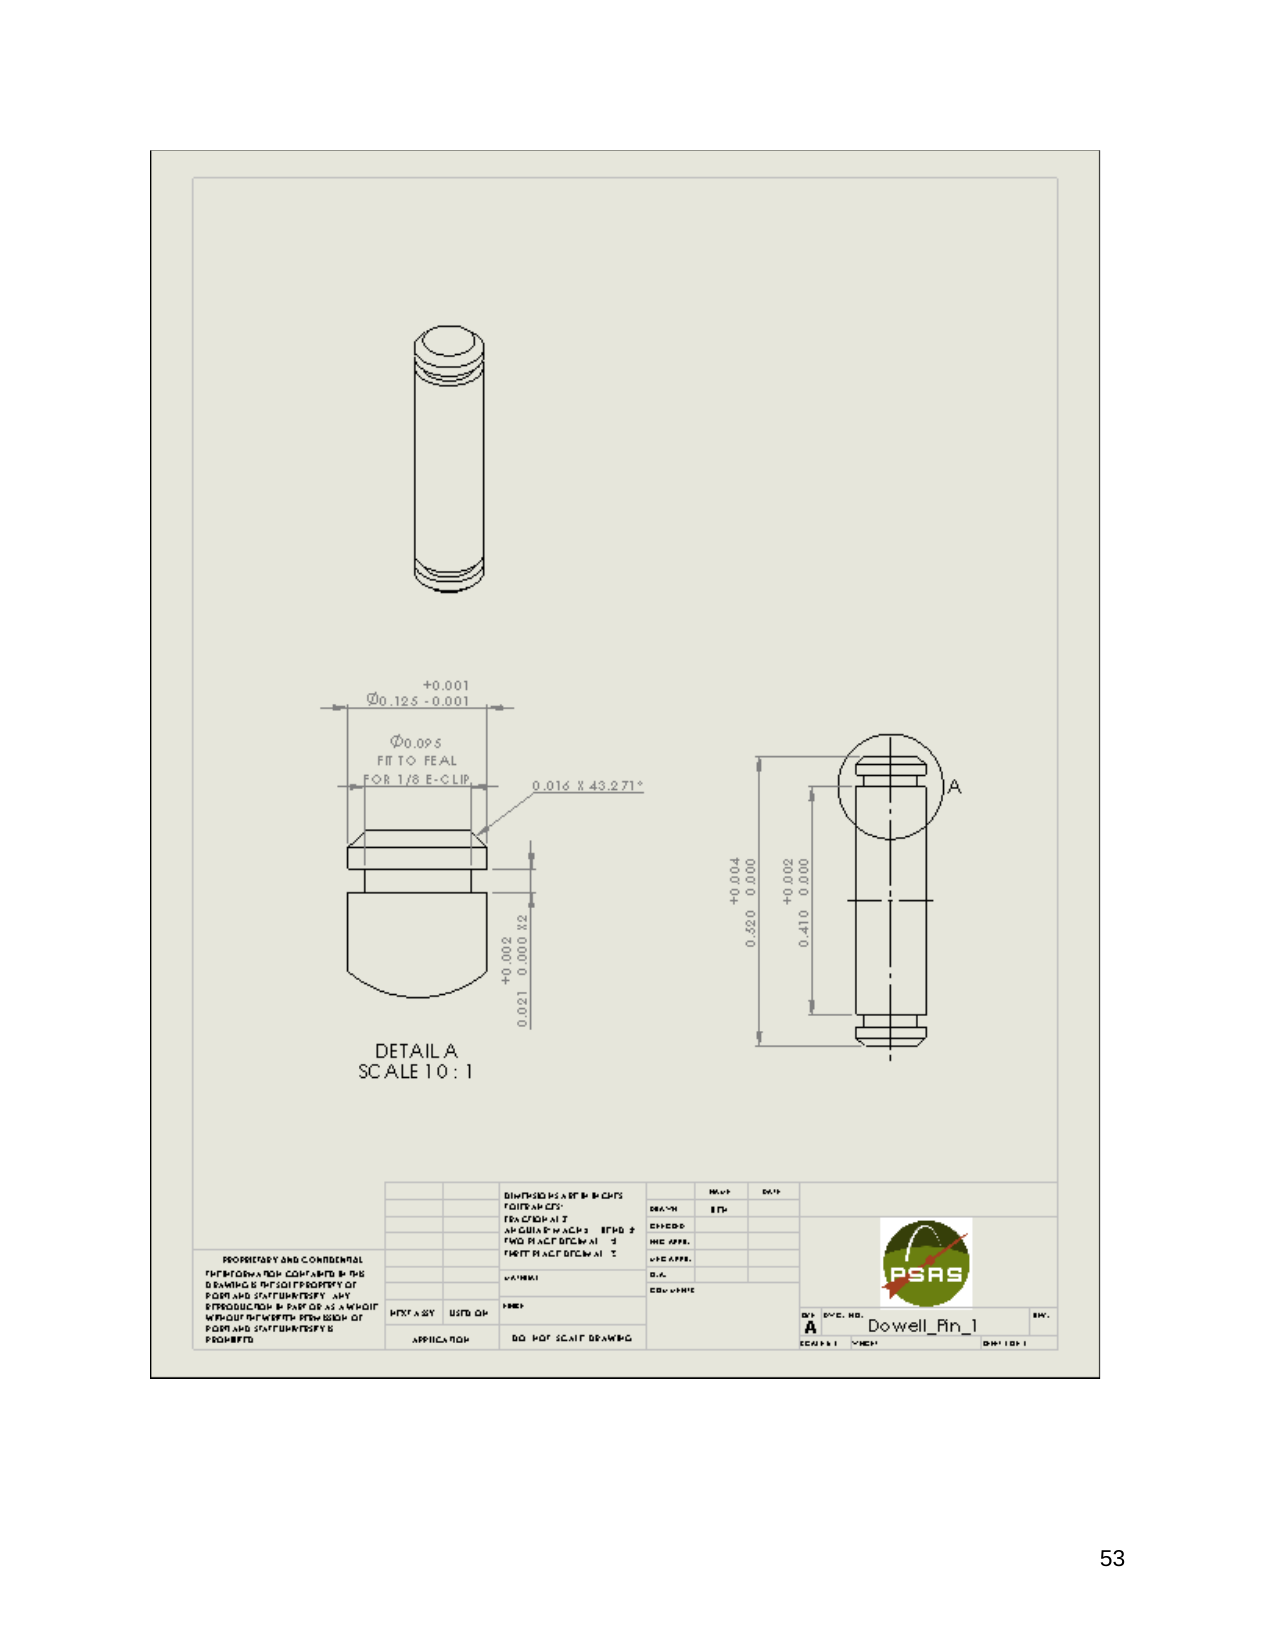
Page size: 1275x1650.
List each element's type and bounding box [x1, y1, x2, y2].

picture [150, 150, 1100, 1379]
